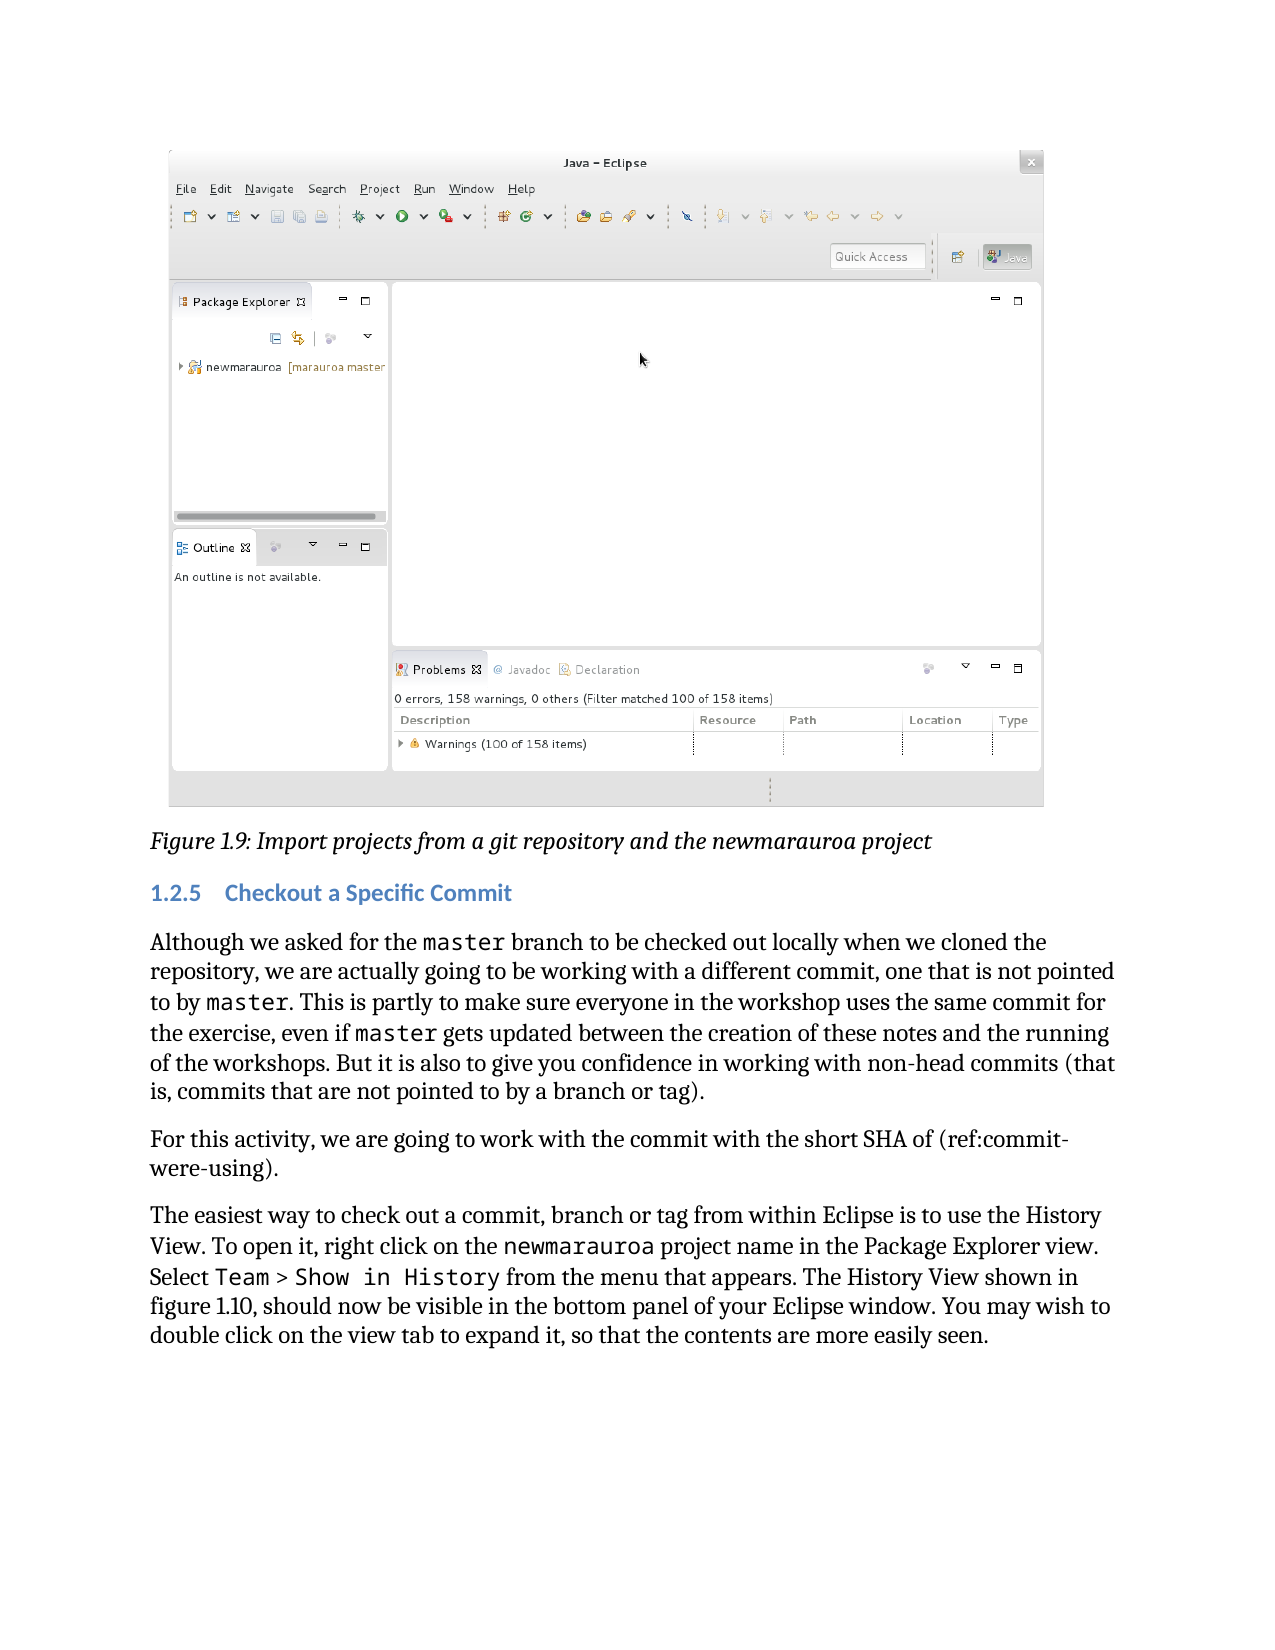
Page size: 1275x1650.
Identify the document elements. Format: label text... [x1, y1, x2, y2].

picture [168, 150, 1044, 807]
text Figure 1.9: Import projects from a git repository and the newmarauroa project [150, 827, 1125, 856]
text The easiest way to check out a commit, branch or tag from within Eclipse is to use the History View. To open it, right click on the newmarauroa project name in the Package Explorer view. Select Team > Show in History from the menu that appears. The History View shown in figure 1.10, should now be visible in the bottom panel of your Eclipse window. You may wish to double click on the view tab to expand it, so that the contents are more easily seen. [150, 1201, 1125, 1350]
text Although we asked for the master branch to be checked out locally when we cloned the repository, we are actually going to be working with a different commit, one that is not pointed to by master. This is partly to make sure everyone in the workshop uses the same commit for the exercise, even if master gets updated between the creation of these notes and the running of the workshops. But it is also to give you confidence in working with non-head commits (that is, commits that are not pointed to by a branch or tag). [150, 926, 1125, 1106]
subtitle 1.2.5 Checkout a Specific Commit [150, 877, 1125, 907]
text For this activity, we are going to work with the commit with the short SHA of (ref:commit-were-using). [150, 1125, 1125, 1182]
